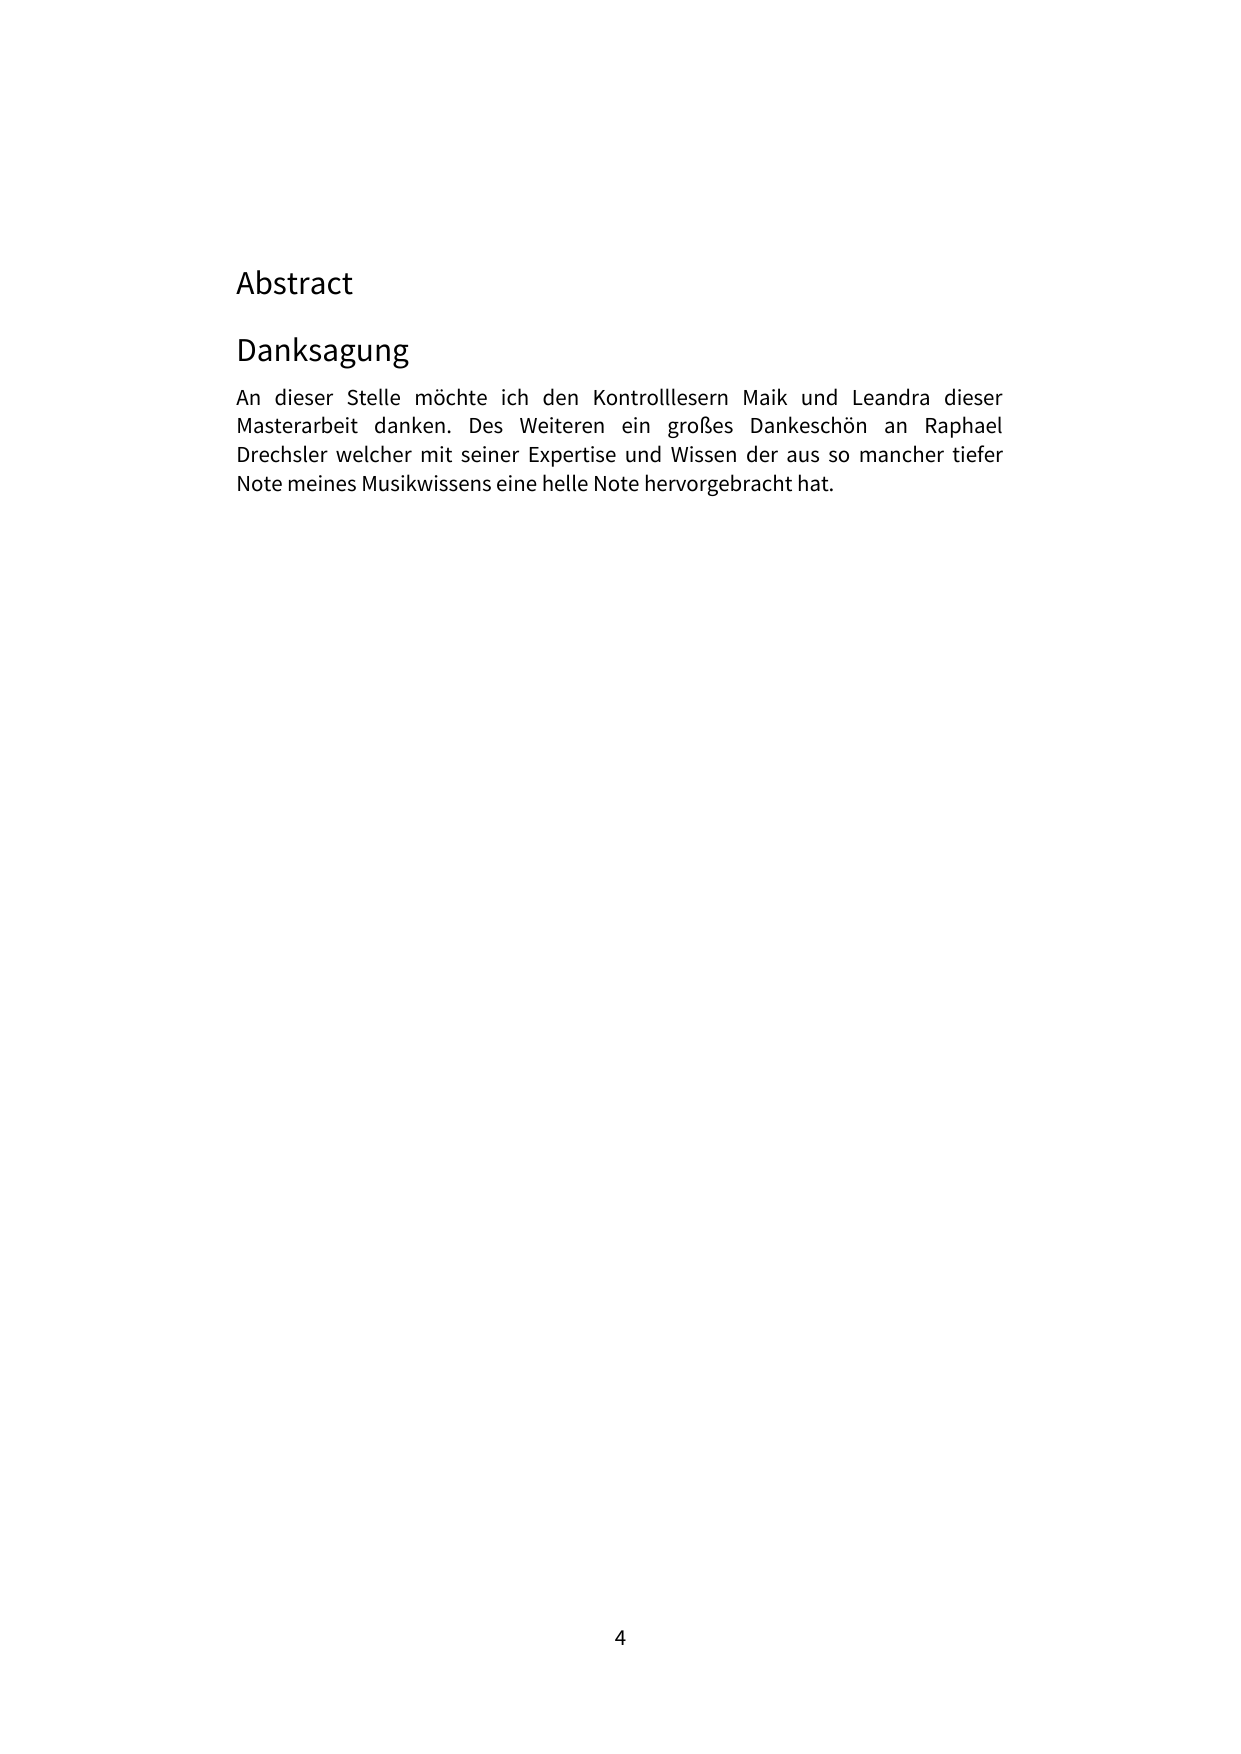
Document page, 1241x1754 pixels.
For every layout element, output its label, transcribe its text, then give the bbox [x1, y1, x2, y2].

subtitle Danksagung [236, 328, 1004, 370]
text An dieser Stelle möchte ich den Kontrolllesern Maik und Leandra dieser Masterarbeit danken. Des Weiteren ein großes Dankeschön an Raphael Drechsler welcher mit seiner Expertise und Wissen der aus so mancher tiefer Note meines Musikwissens eine helle Note hervorgebracht hat. [236, 382, 1004, 498]
subtitle Abstract [236, 261, 1004, 303]
